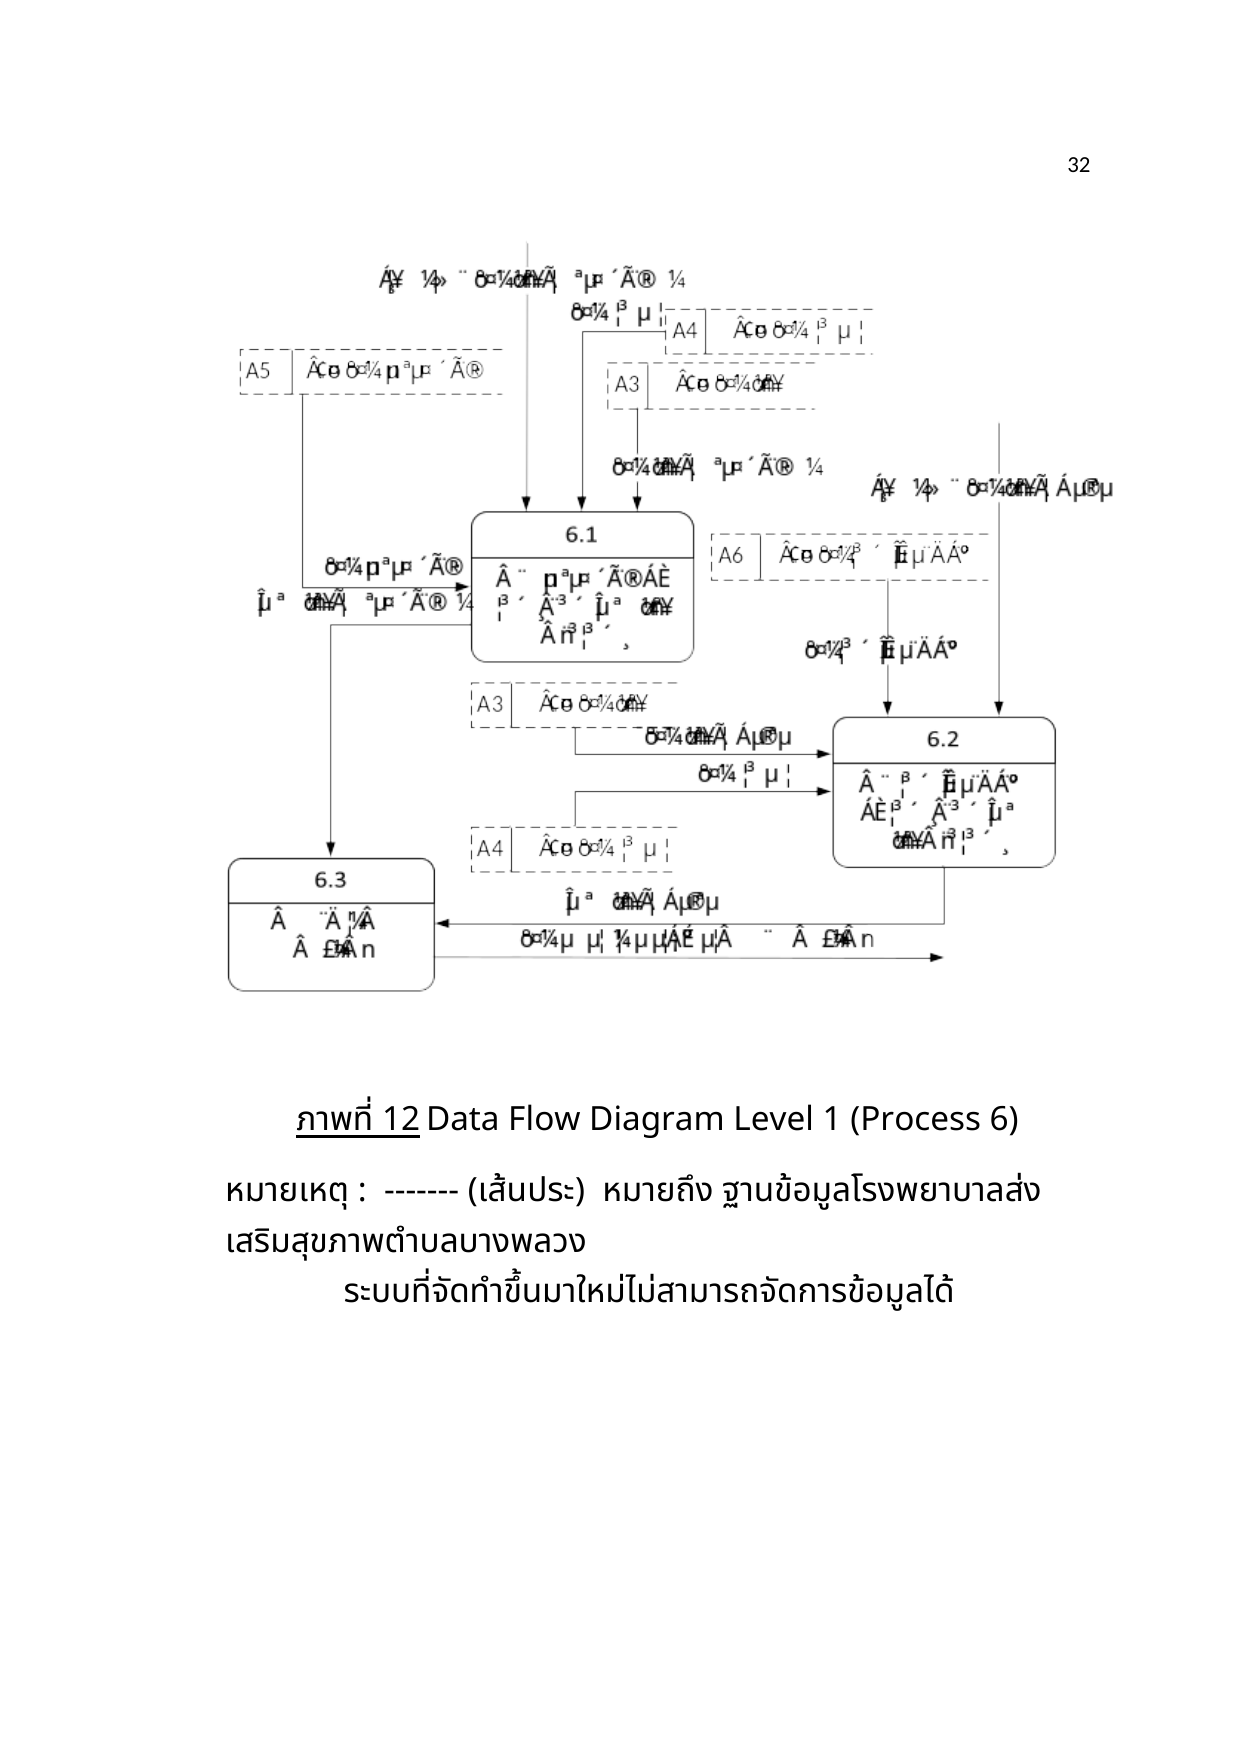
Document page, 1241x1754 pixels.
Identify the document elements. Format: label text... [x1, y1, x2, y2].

text ระบบที่จัดทำขึ้นมาใหม่ไม่สามารถจัดการข้อมูลได้ [225, 1267, 1090, 1317]
text ภาพที่ 12 Data Flow Diagram Level 1 (Process 6) [225, 1094, 1090, 1145]
text หมายเหตุ : ------- (เส้นประ) หมายถึง ฐานข้อมูลโรงพยาบาลส่งเสริมสุขภาพตำบลบางพลวง [225, 1166, 1090, 1267]
